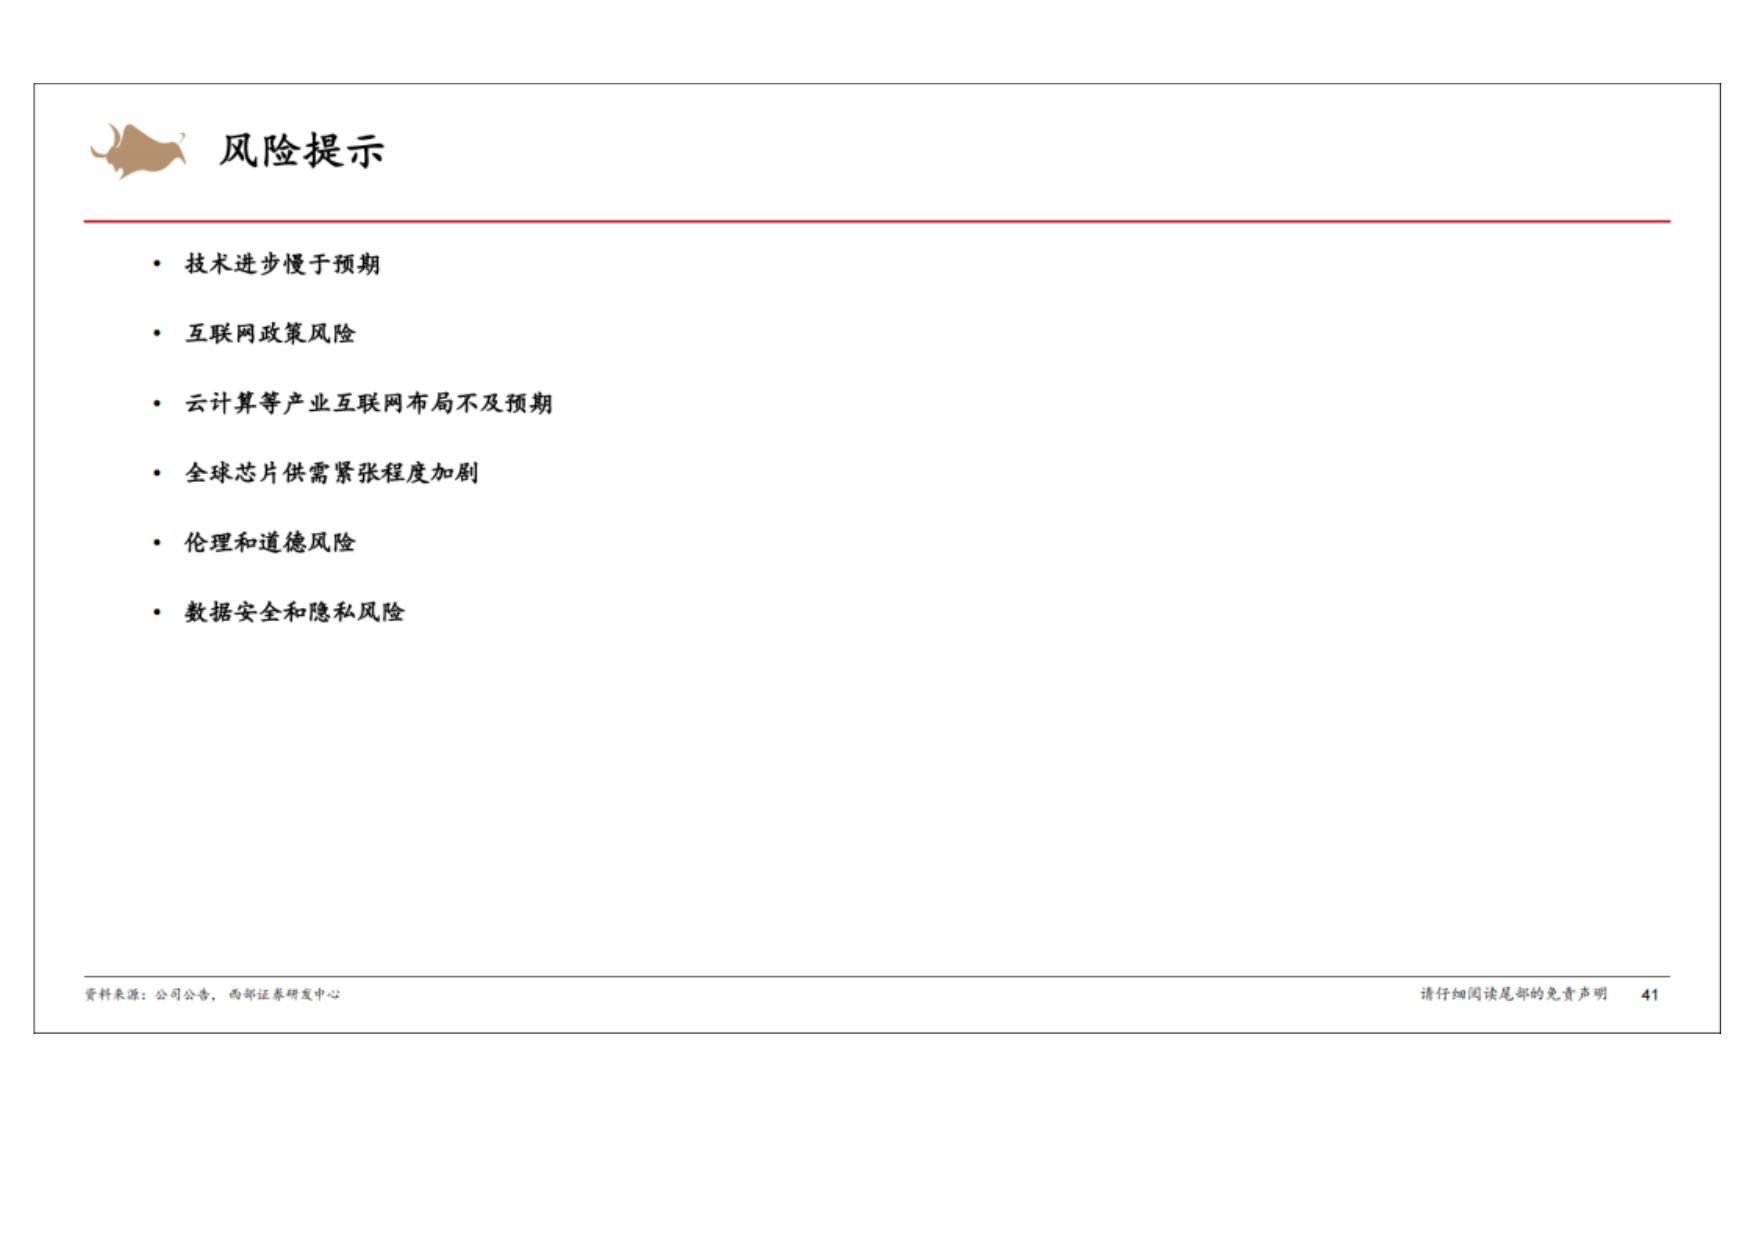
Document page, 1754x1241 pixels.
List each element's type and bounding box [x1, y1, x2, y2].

picture [33, 83, 1722, 1034]
